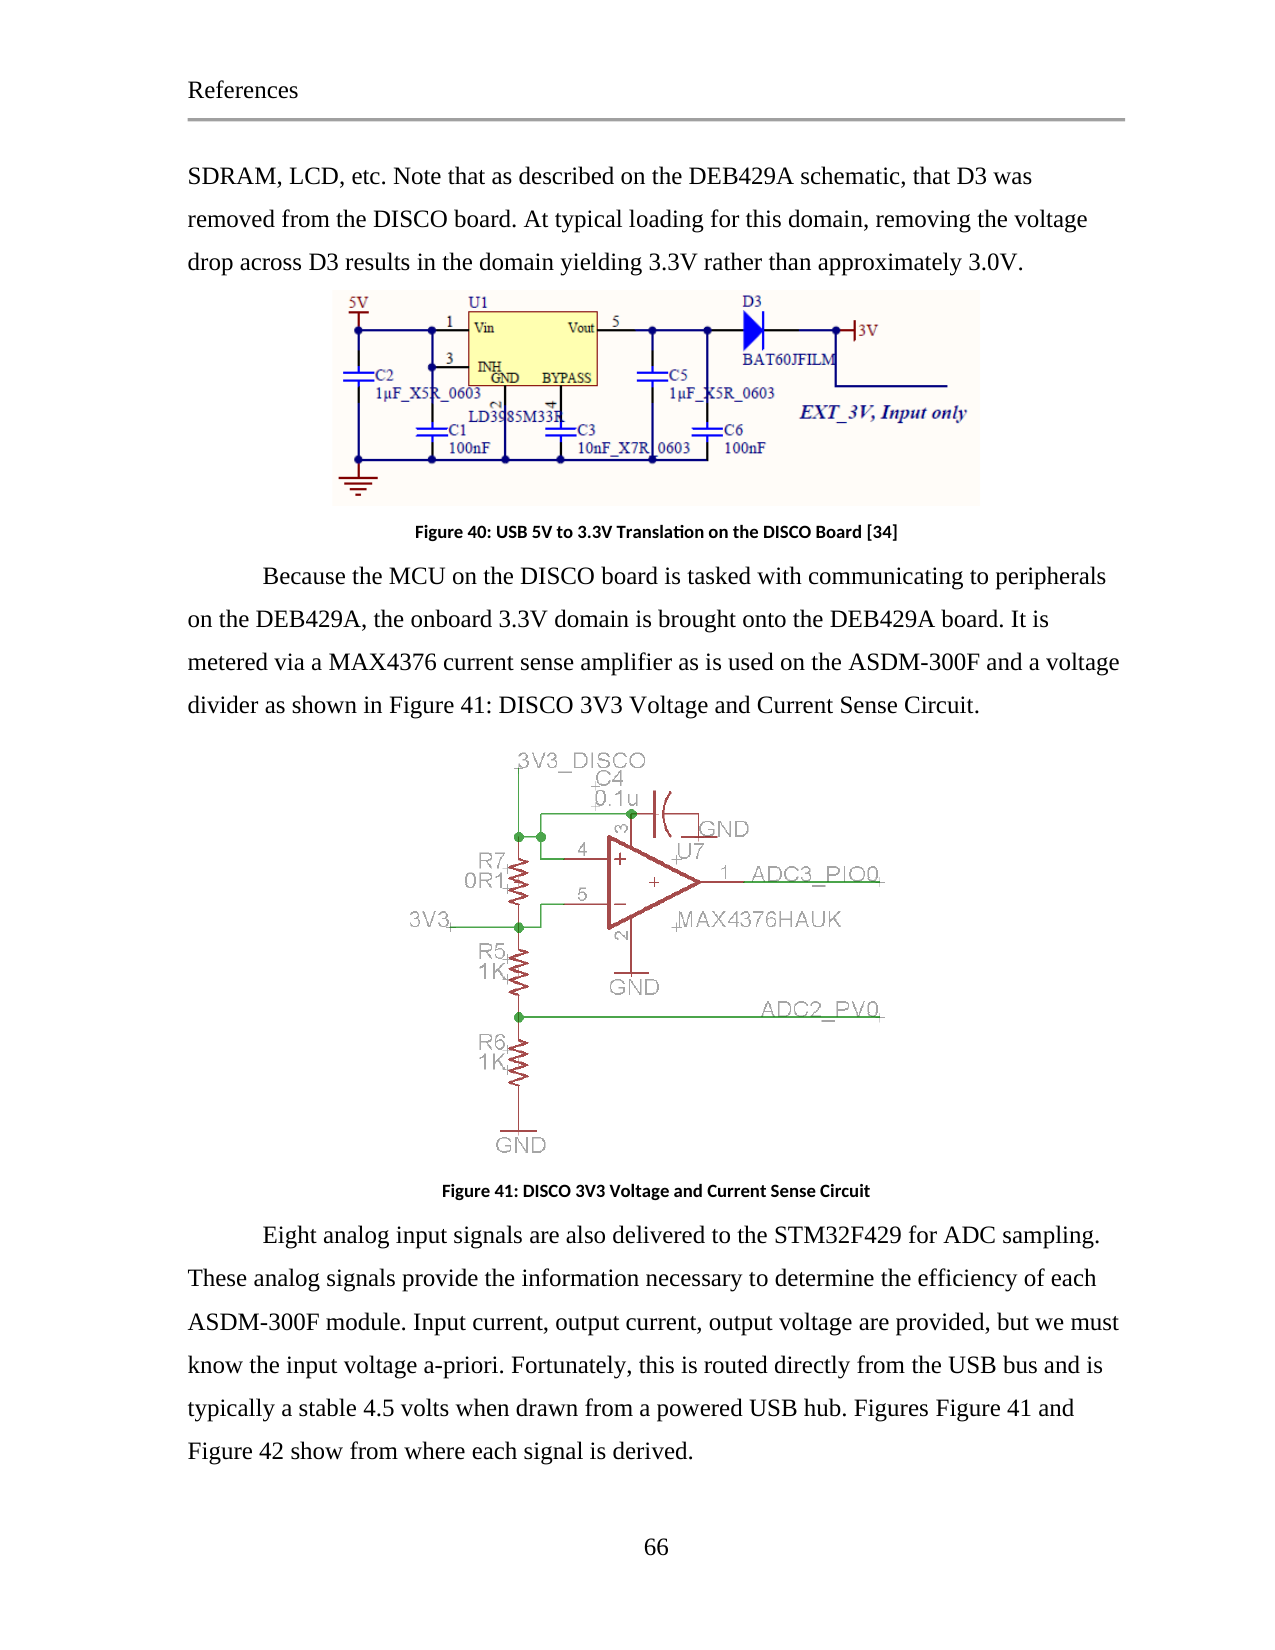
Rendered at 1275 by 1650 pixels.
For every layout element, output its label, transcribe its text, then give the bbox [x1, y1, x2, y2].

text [187, 161, 1125, 276]
text Eight analog input signals are also delivered to the STM32F429 for ADC sampling. These analog signals provide the information necessary to determine the efficiency of each ASDM-300F module. Input current, output current, output voltage are provided, but we must know the input voltage a-priori. Fortunately, this is routed directly from the USB bus and is typically a stable 4.5 volts when drawn from a powered USB hub. Figures Figure 41 and Figure 42 show from where each signal is derived. [187, 1220, 1125, 1465]
picture [407, 733, 906, 1166]
text Because the MCU on the DISCO board is tasked with communicating to peripherals on the DEB429A, the onboard 3.3V domain is brought onto the DEB429A board. It is metered via a MAX4376 current sense amplifier as is used on the ASDM-300F and a voltage divider as shown in Figure 41: DISCO 3V3 Voltage and Current Sense Circuit. [187, 561, 1125, 719]
text Figure 41: DISCO 3V3 Voltage and Current Sense Circuit [187, 1179, 1125, 1202]
picture [332, 290, 981, 506]
text Figure 40: USB 5V to 3.3V Translation on the DISCO Board [187, 520, 1125, 543]
